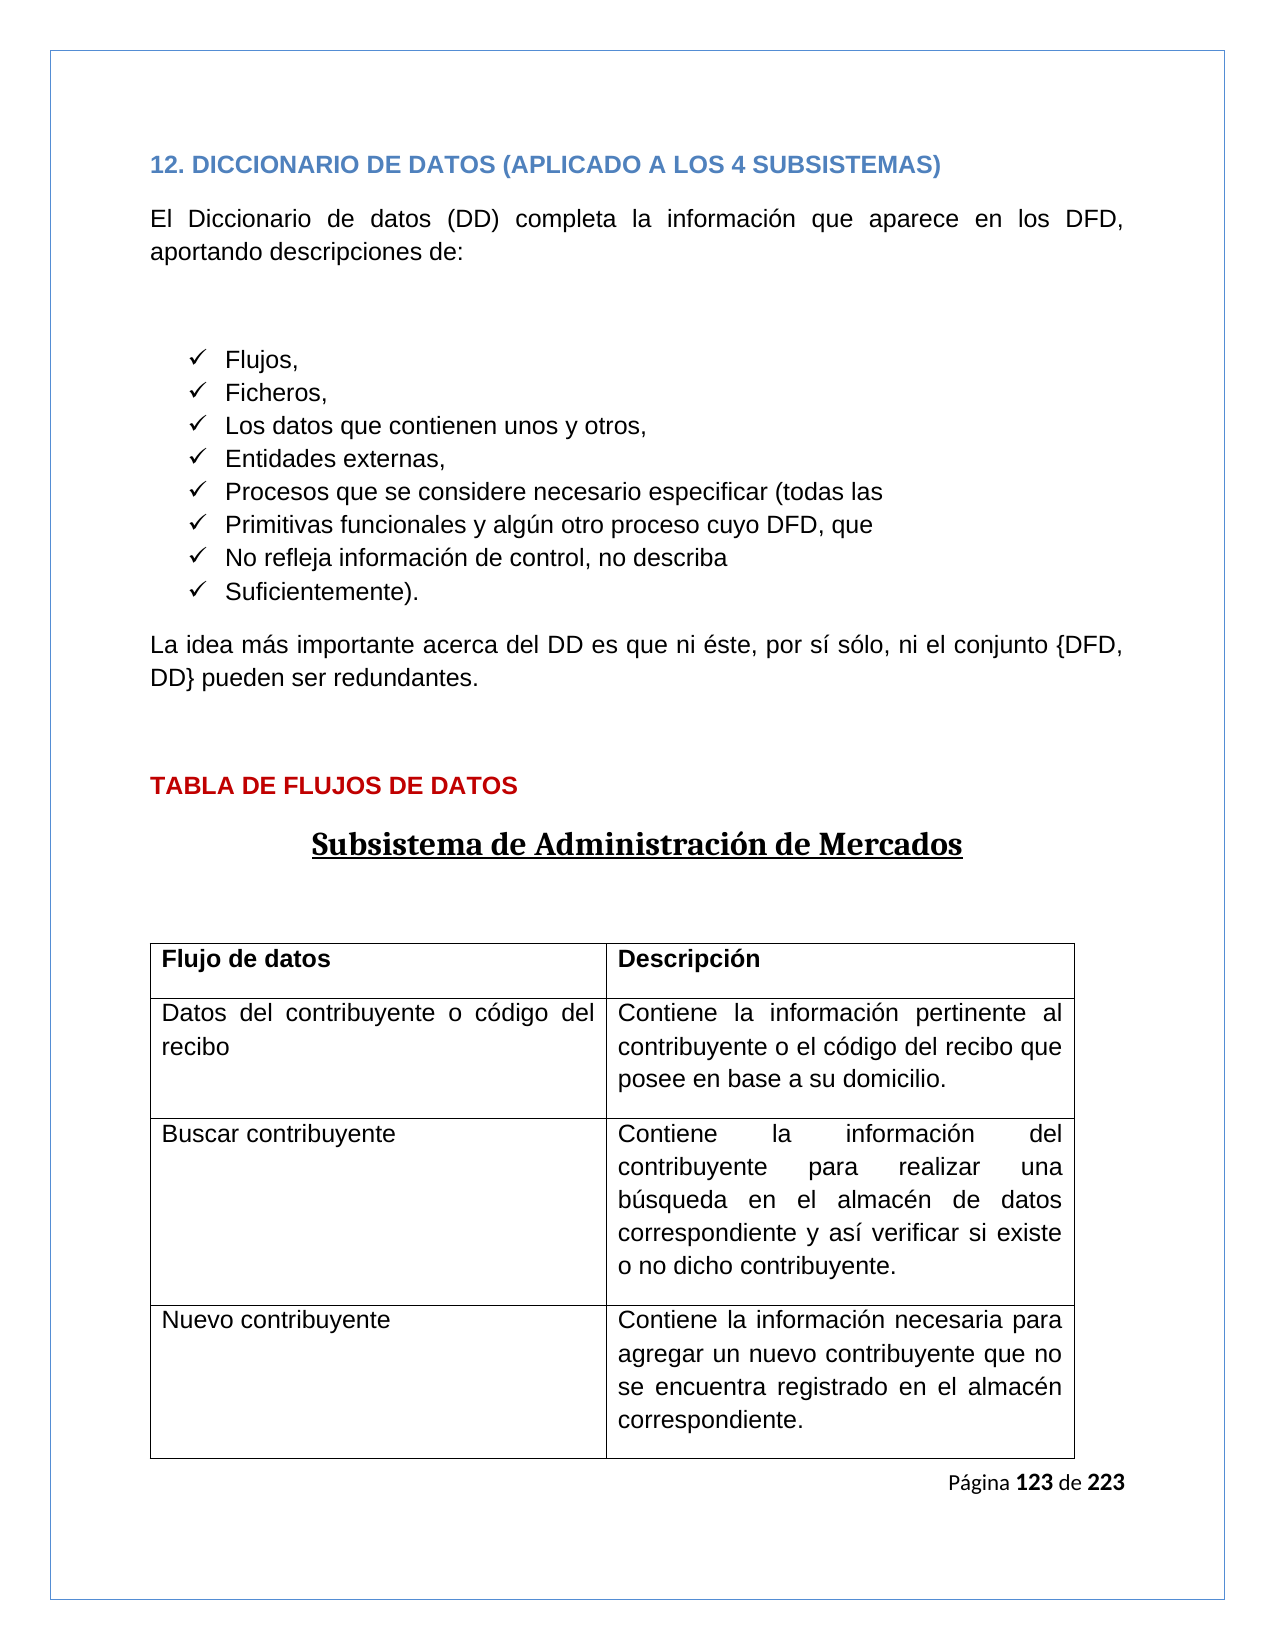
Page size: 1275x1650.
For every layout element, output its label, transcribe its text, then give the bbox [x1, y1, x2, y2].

list Ficheros, [187, 378, 1125, 407]
list No refleja información de control, no describa [187, 543, 1125, 572]
list Entidades externas, [187, 444, 1125, 473]
table_cell Contiene la información pertinente al contribuyente o el código del recibo que posee en base a su domicilio. [607, 999, 1074, 1118]
list Primitivas funcionales y algún otro proceso cuyo DFD, que [187, 510, 1125, 539]
list Los datos que contienen unos y otros, [187, 411, 1125, 440]
list Procesos que se considere necesario especificar (todas las [187, 477, 1125, 506]
text TABLA DE FLUJOS DE DATOS [150, 771, 1125, 800]
table_cell Buscar contribuyente [151, 1119, 606, 1304]
table_cell Contiene la información del contribuyente para realizar una búsqueda en el almacén de datos correspondiente y así verificar si existe o no dicho contribuyente. [607, 1119, 1074, 1304]
text El Diccionario de datos (DD) completa la información que aparece en los DFD, aportando descripciones de: [150, 204, 1125, 266]
table_cell Contiene la información necesaria para agregar un nuevo contribuyente que no se encuentra registrado en el almacén correspondiente. [607, 1306, 1074, 1458]
subtitle 12. DICCIONARIO DE DATOS (APLICADO A LOS 4 SUBSISTEMAS) [150, 150, 1125, 179]
subtitle Subsistema de Administración de Mercados [150, 825, 1125, 863]
list Flujos, [187, 344, 1125, 373]
table_header Descripción [607, 944, 1074, 997]
list Suficientemente). [187, 576, 1125, 605]
text La idea más importante acerca del DD es que ni éste, por sí sólo, ni el conjunto {DFD, DD} pueden ser redundantes. [150, 630, 1125, 692]
table_header Flujo de datos [151, 944, 606, 997]
table_cell Nuevo contribuyente [151, 1306, 606, 1458]
table_cell Datos del contribuyente o código del recibo [151, 999, 606, 1118]
